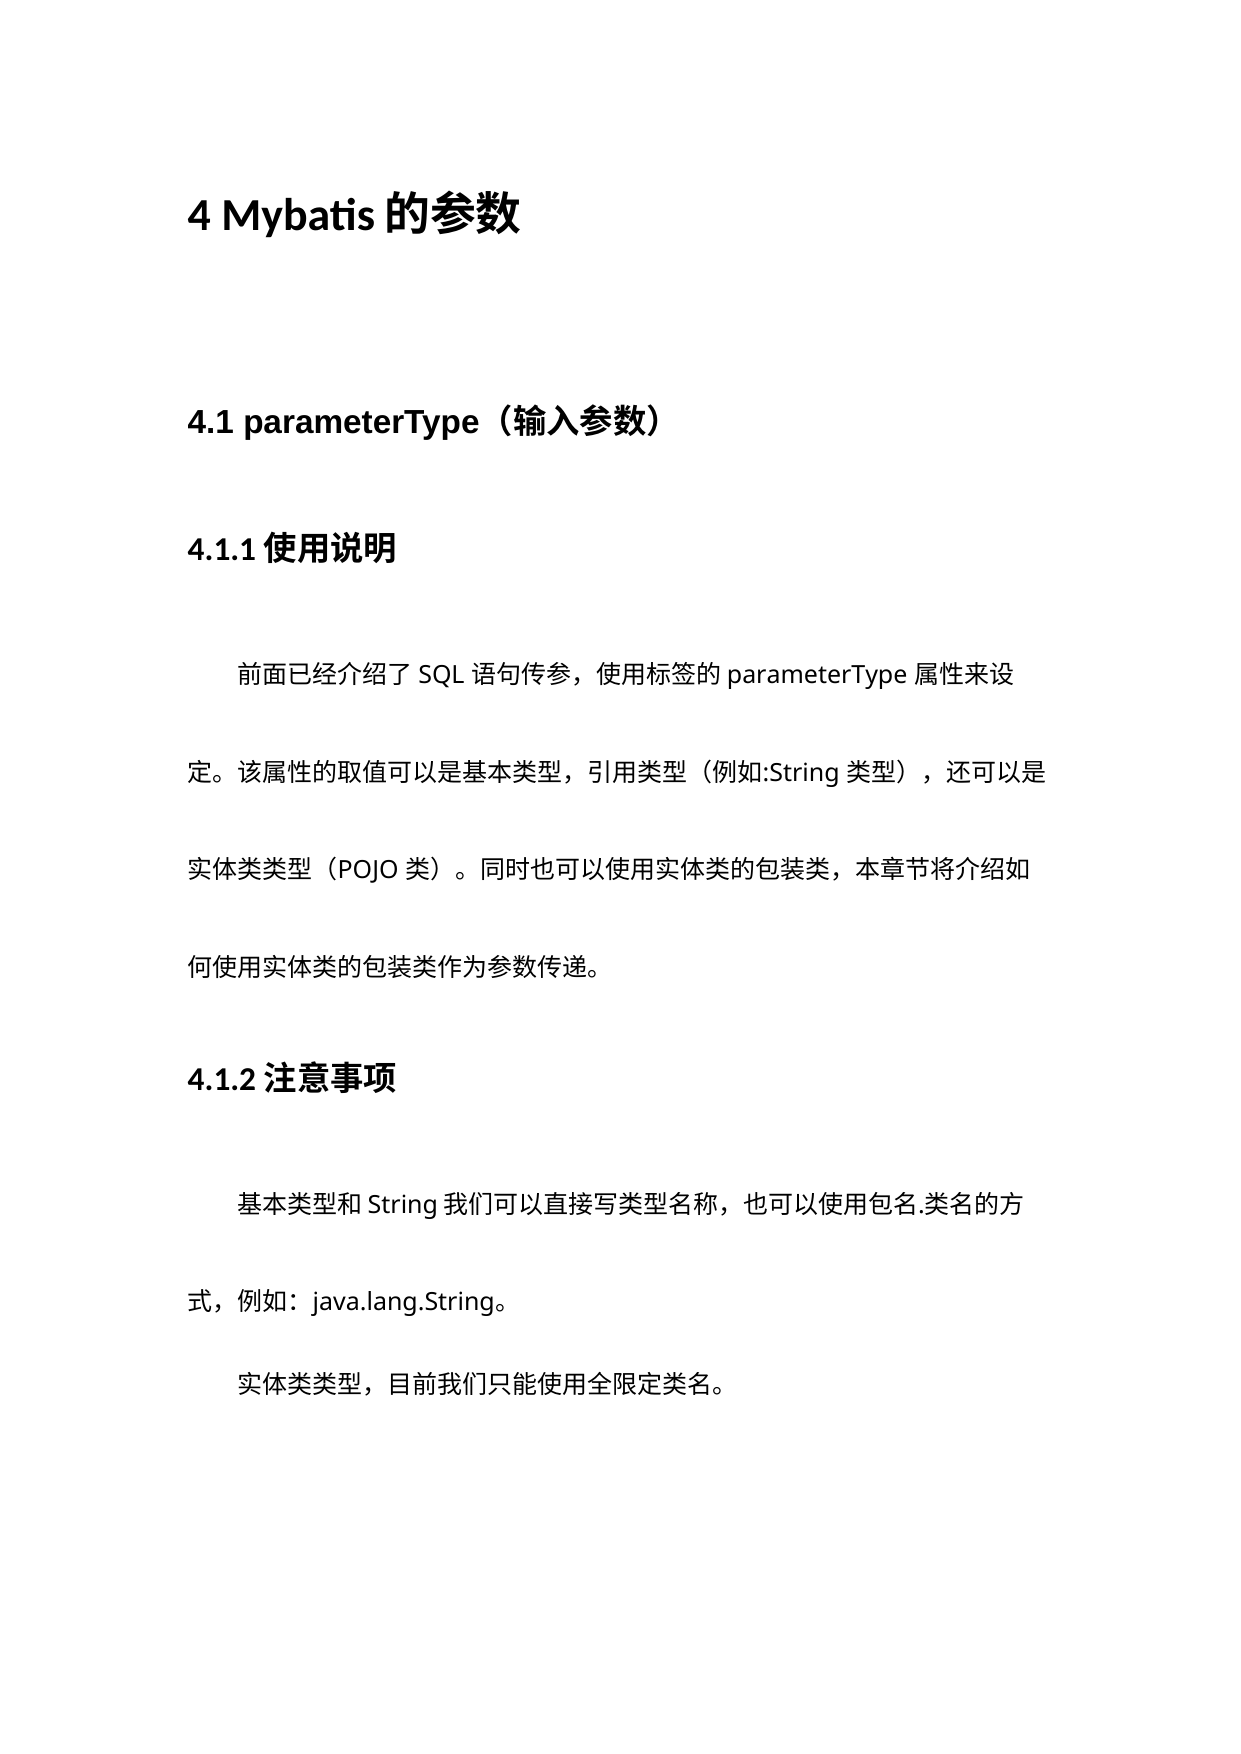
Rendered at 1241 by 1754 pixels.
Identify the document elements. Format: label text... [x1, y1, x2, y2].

subtitle 4.1 parameterType（输入参数） [187, 387, 1053, 452]
text 基本类型和String我们可以直接写类型名称，也可以使用包名.类名的方式，例如：java.lang.String。 [187, 1170, 1053, 1332]
subtitle 4 Mybatis的参数 [187, 162, 1053, 259]
subtitle 4.1.2 注意事项 [187, 1043, 1053, 1108]
text 实体类类型，目前我们只能使用全限定类名。 [187, 1350, 1053, 1415]
subtitle 4.1.1 使用说明 [187, 513, 1053, 578]
text 前面已经介绍了 SQL 语句传参，使用标签的 parameterType 属性来设定。该属性的取值可以是基本类型，引用类型（例如:String 类型），还可以是实体类类型（POJO 类）。同时也可以使用实体类的包装类，本章节将介绍如何使用实体类的包装类作为参数传递。 [187, 640, 1053, 998]
